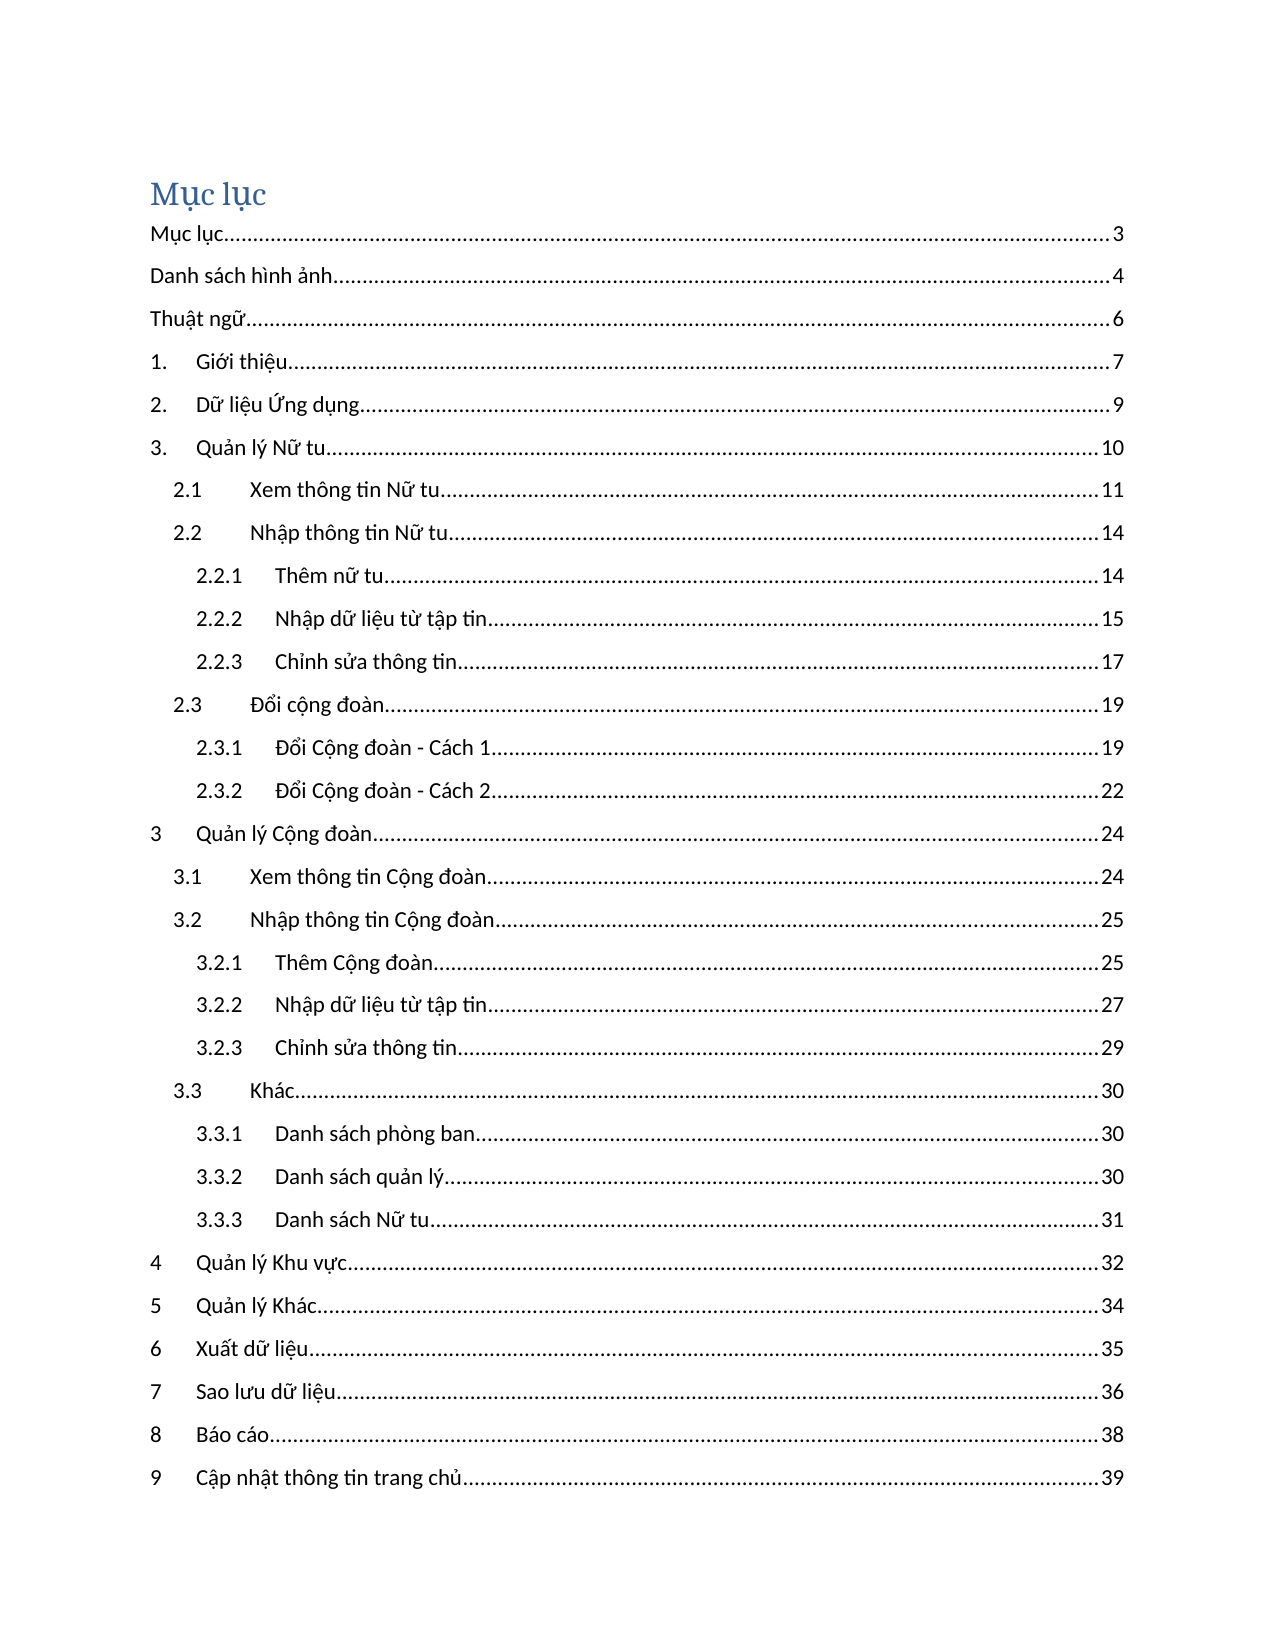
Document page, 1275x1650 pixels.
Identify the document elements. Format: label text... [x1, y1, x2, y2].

subtitle Mục lục [150, 175, 1125, 213]
text Mục lục 3 [150, 219, 1125, 247]
text 2.3.2 Đổi Cộng đoàn - Cách 2 22 [196, 776, 1125, 804]
text 2.1 Xem thông tin Nữ tu 11 [173, 476, 1125, 504]
text 3 Quản lý Cộng đoàn 24 [150, 819, 1125, 847]
text 6 Xuất dữ liệu 35 [150, 1334, 1125, 1362]
text 1. Giới thiệu 7 [150, 347, 1125, 375]
text 3.3.2 Danh sách quản lý 30 [196, 1162, 1125, 1190]
text 3.3.3 Danh sách Nữ tu 31 [196, 1205, 1125, 1233]
text 9 Cập nhật thông tin trang chủ 39 [150, 1463, 1125, 1491]
text 2.2.1 Thêm nữ tu 14 [196, 561, 1125, 589]
text Danh sách hình ảnh 4 [150, 262, 1125, 290]
text 3.2 Nhập thông tin Cộng đoàn 25 [173, 905, 1125, 933]
text 2. Dữ liệu Ứng dụng 9 [150, 390, 1125, 418]
text 8 Báo cáo 38 [150, 1420, 1125, 1448]
text 5 Quản lý Khác 34 [150, 1291, 1125, 1319]
text 2.2 Nhập thông tin Nữ tu 14 [173, 518, 1125, 547]
text 7 Sao lưu dữ liệu 36 [150, 1377, 1125, 1405]
text 3.2.3 Chỉnh sửa thông tin 29 [196, 1033, 1125, 1062]
text Thuật ngữ 6 [150, 304, 1125, 332]
text 3.2.1 Thêm Cộng đoàn 25 [196, 948, 1125, 976]
text 2.3 Đổi cộng đoàn 19 [173, 690, 1125, 718]
text 2.2.2 Nhập dữ liệu từ tập tin 15 [196, 604, 1125, 632]
text 3. Quản lý Nữ tu 10 [150, 433, 1125, 461]
text 3.2.2 Nhập dữ liệu từ tập tin 27 [196, 991, 1125, 1019]
text 2.2.3 Chỉnh sửa thông tin 17 [196, 647, 1125, 675]
text 3.1 Xem thông tin Cộng đoàn 24 [173, 862, 1125, 890]
text 2.3.1 Đổi Cộng đoàn - Cách 1 19 [196, 733, 1125, 761]
text 3.3.1 Danh sách phòng ban 30 [196, 1119, 1125, 1147]
text 3.3 Khác 30 [173, 1076, 1125, 1104]
text 4 Quản lý Khu vực 32 [150, 1248, 1125, 1276]
